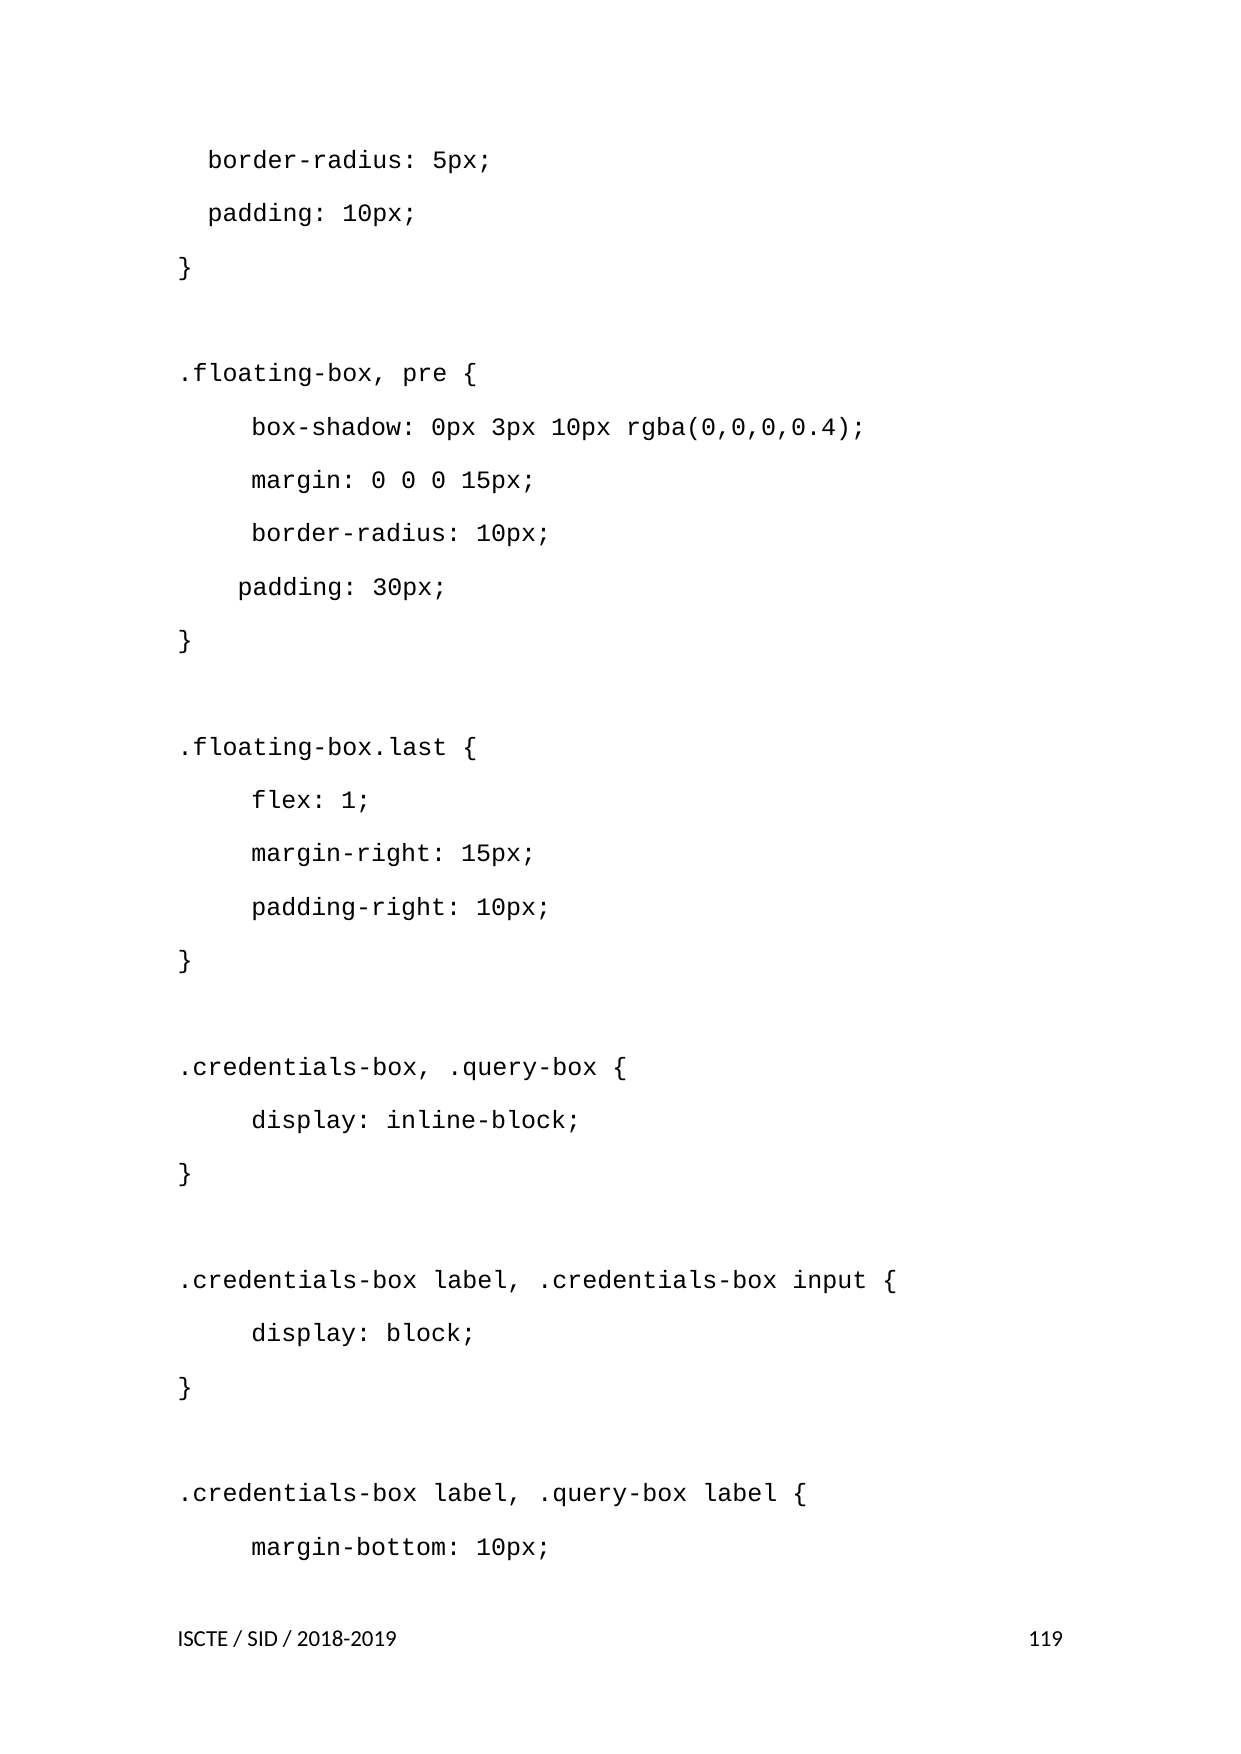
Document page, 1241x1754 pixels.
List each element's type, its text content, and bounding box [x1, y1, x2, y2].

text display: block; [177, 1321, 1063, 1349]
text } [177, 948, 1063, 976]
text } [177, 628, 1063, 656]
text padding: 10px; [177, 201, 1063, 229]
text border-radius: 10px; [177, 521, 1063, 549]
text flex: 1; [177, 788, 1063, 816]
text padding: 30px; [177, 574, 1063, 603]
text border-radius: 5px; [177, 148, 1063, 176]
text margin: 0 0 0 15px; [177, 468, 1063, 496]
text .credentials-box, .query-box { [177, 1054, 1063, 1083]
text } [177, 1161, 1063, 1189]
text box-shadow: 0px 3px 10px rgba(0,0,0,0.4); [177, 414, 1063, 443]
text } [177, 1374, 1063, 1403]
text .credentials-box label, .credentials-box input { [177, 1268, 1063, 1296]
text padding-right: 10px; [177, 894, 1063, 923]
text .floating-box, pre { [177, 361, 1063, 389]
text display: inline-block; [177, 1108, 1063, 1136]
text } [177, 254, 1063, 283]
text .credentials-box label, .query-box label { [177, 1481, 1063, 1509]
text margin-bottom: 10px; [177, 1534, 1063, 1563]
text .floating-box.last { [177, 734, 1063, 763]
text margin-right: 15px; [177, 841, 1063, 869]
